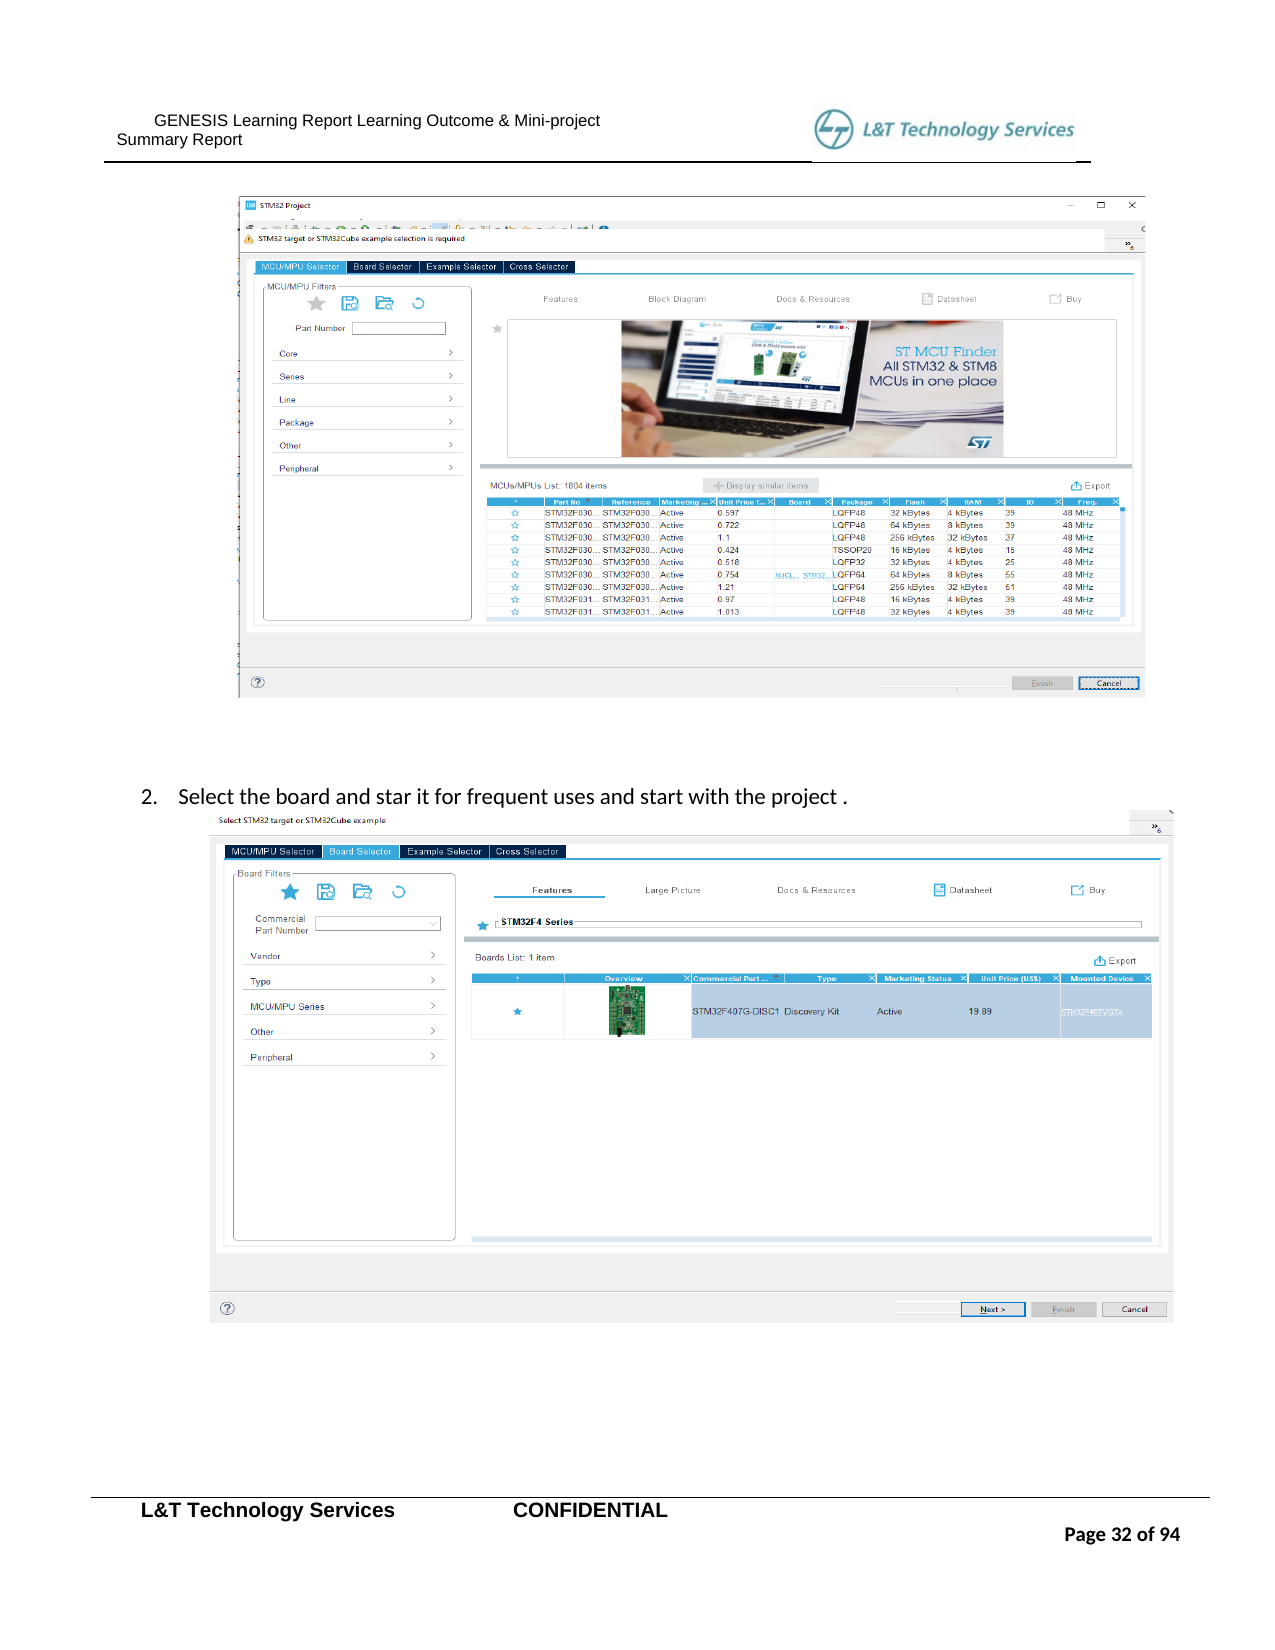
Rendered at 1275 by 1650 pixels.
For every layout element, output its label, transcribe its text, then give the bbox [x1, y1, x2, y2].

list Select the board and star it for frequent uses and start with the project . [141, 782, 1205, 810]
picture [812, 98, 1076, 162]
picture [237, 196, 1146, 698]
picture [209, 810, 1174, 1323]
